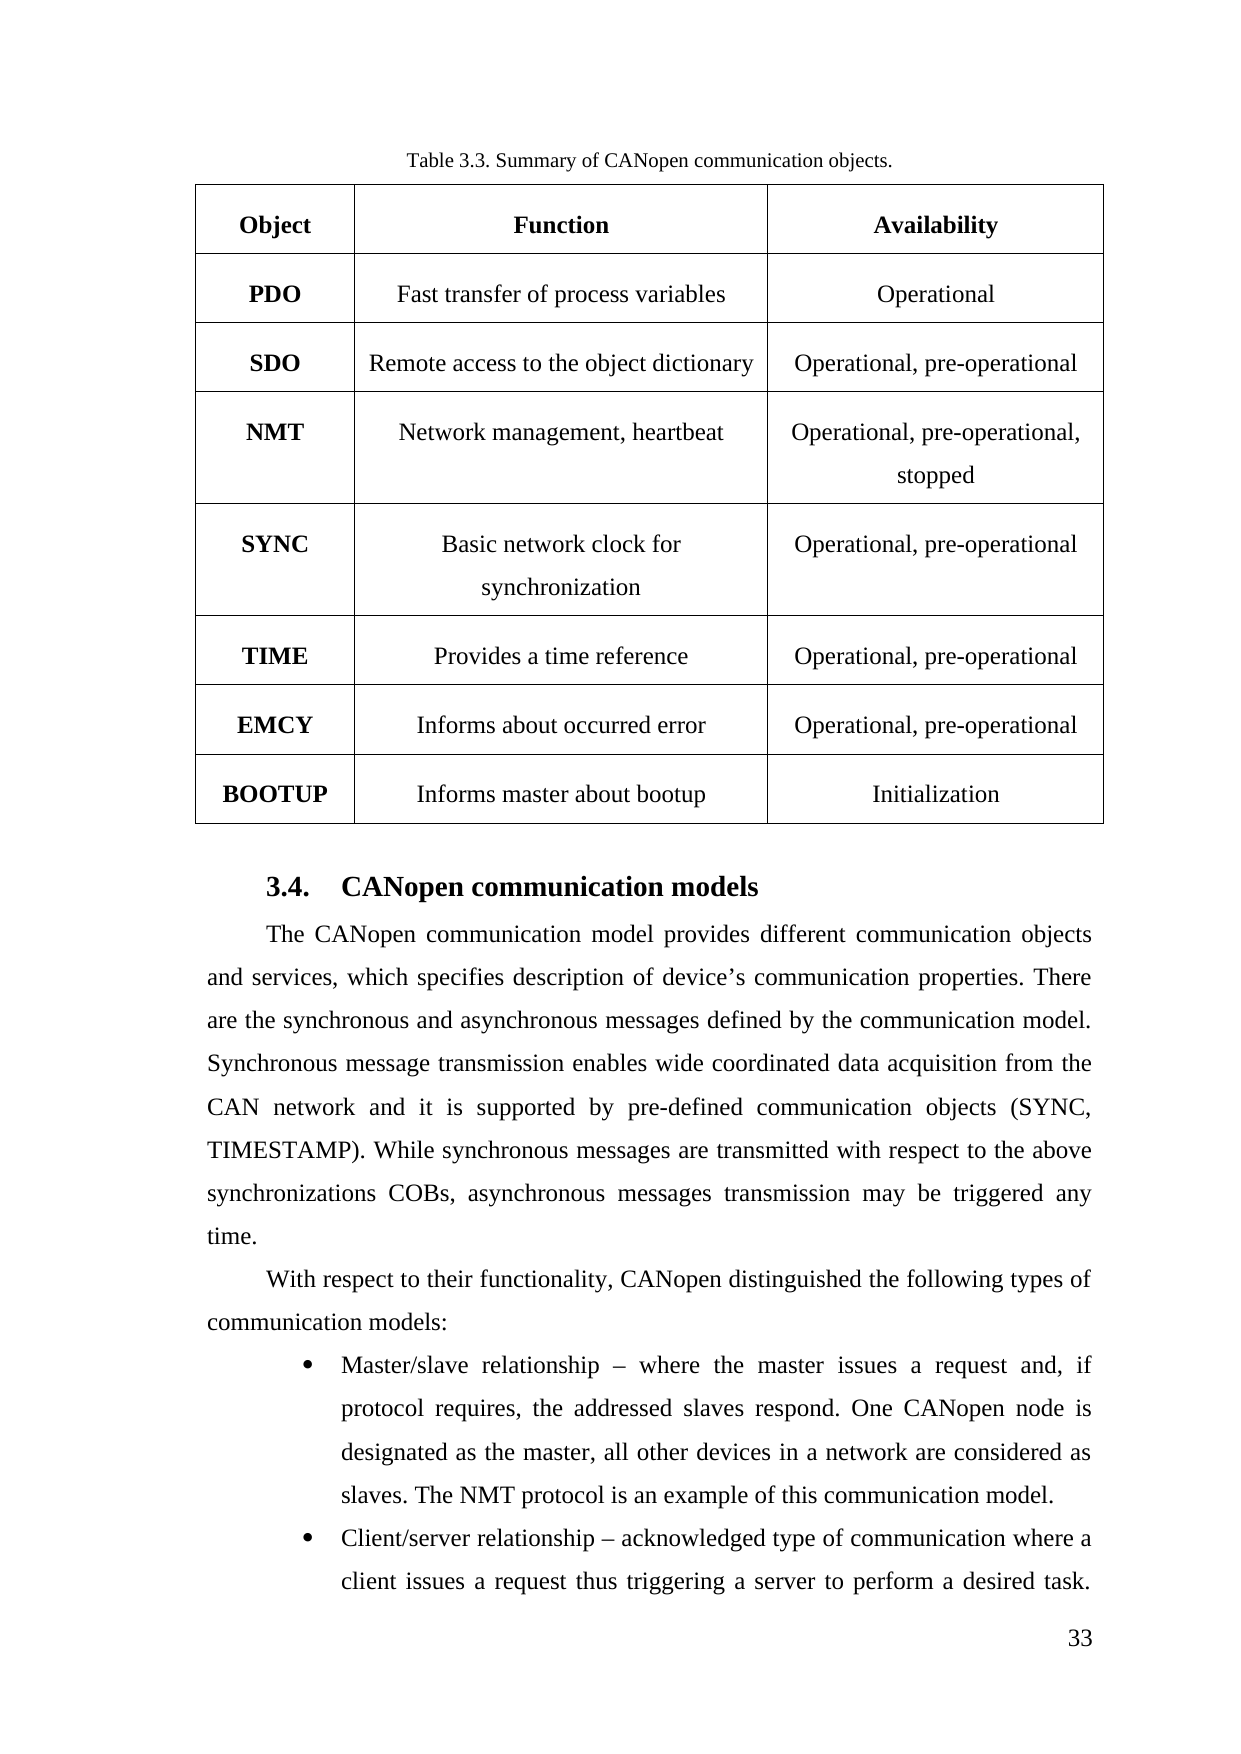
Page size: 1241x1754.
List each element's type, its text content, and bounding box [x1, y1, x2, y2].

table_cell EMCY [196, 685, 354, 753]
table_header Function [355, 185, 767, 253]
subtitle CANopen communication models [266, 869, 1092, 902]
table_cell Operational, pre-operational [768, 504, 1103, 615]
text Table 3.3. Summary of CANopen communication objects. [207, 148, 1092, 172]
table_cell Fast transfer of process variables [355, 254, 767, 322]
table_cell Operational, pre-operational [768, 323, 1103, 391]
table_cell BOOTUP [196, 755, 354, 822]
table_cell Remote access to the object dictionary [355, 323, 767, 391]
text The CANopen communication model provides different communication objects and services, which specifies description of device’s communication properties. There are the synchronous and asynchronous messages defined by the communication model. Synchronous message transmission enables wide coordinated data acquisition from the CAN network and it is supported by pre-defined communication objects (SYNC, TIMESTAMP). While synchronous messages are transmitted with respect to the above synchronizations COBs, asynchronous messages transmission may be triggered any time. [207, 919, 1092, 1250]
table_cell Provides a time reference [355, 616, 767, 684]
table_cell Basic network clock for synchronization [355, 504, 767, 615]
table_cell Informs master about bootup [355, 755, 767, 822]
table_cell PDO [196, 254, 354, 322]
table_cell NMT [196, 392, 354, 503]
table_cell Initialization [768, 755, 1103, 822]
table_cell Operational, pre-operational [768, 685, 1103, 753]
table_header Object [196, 185, 354, 253]
table_cell SDO [196, 323, 354, 391]
table_cell Operational, pre-operational [768, 616, 1103, 684]
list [303, 1523, 1092, 1595]
table_cell Operational, pre-operational, stopped [768, 392, 1103, 503]
table_cell Operational [768, 254, 1103, 322]
list Master/slave relationship – where the master issues a request and, if protocol requires, the addressed slaves respond. One CANopen node is designated as the master, all other devices in a network are considered as slaves. The NMT protocol is an example of this communication model. [303, 1350, 1092, 1508]
text With respect to their functionality, CANopen distinguished the following types of communication models: [207, 1264, 1092, 1336]
table_cell SYNC [196, 504, 354, 615]
table_header Availability [768, 185, 1103, 253]
table_cell Network management, heartbeat [355, 392, 767, 503]
table_cell TIME [196, 616, 354, 684]
table_cell Informs about occurred error [355, 685, 767, 753]
